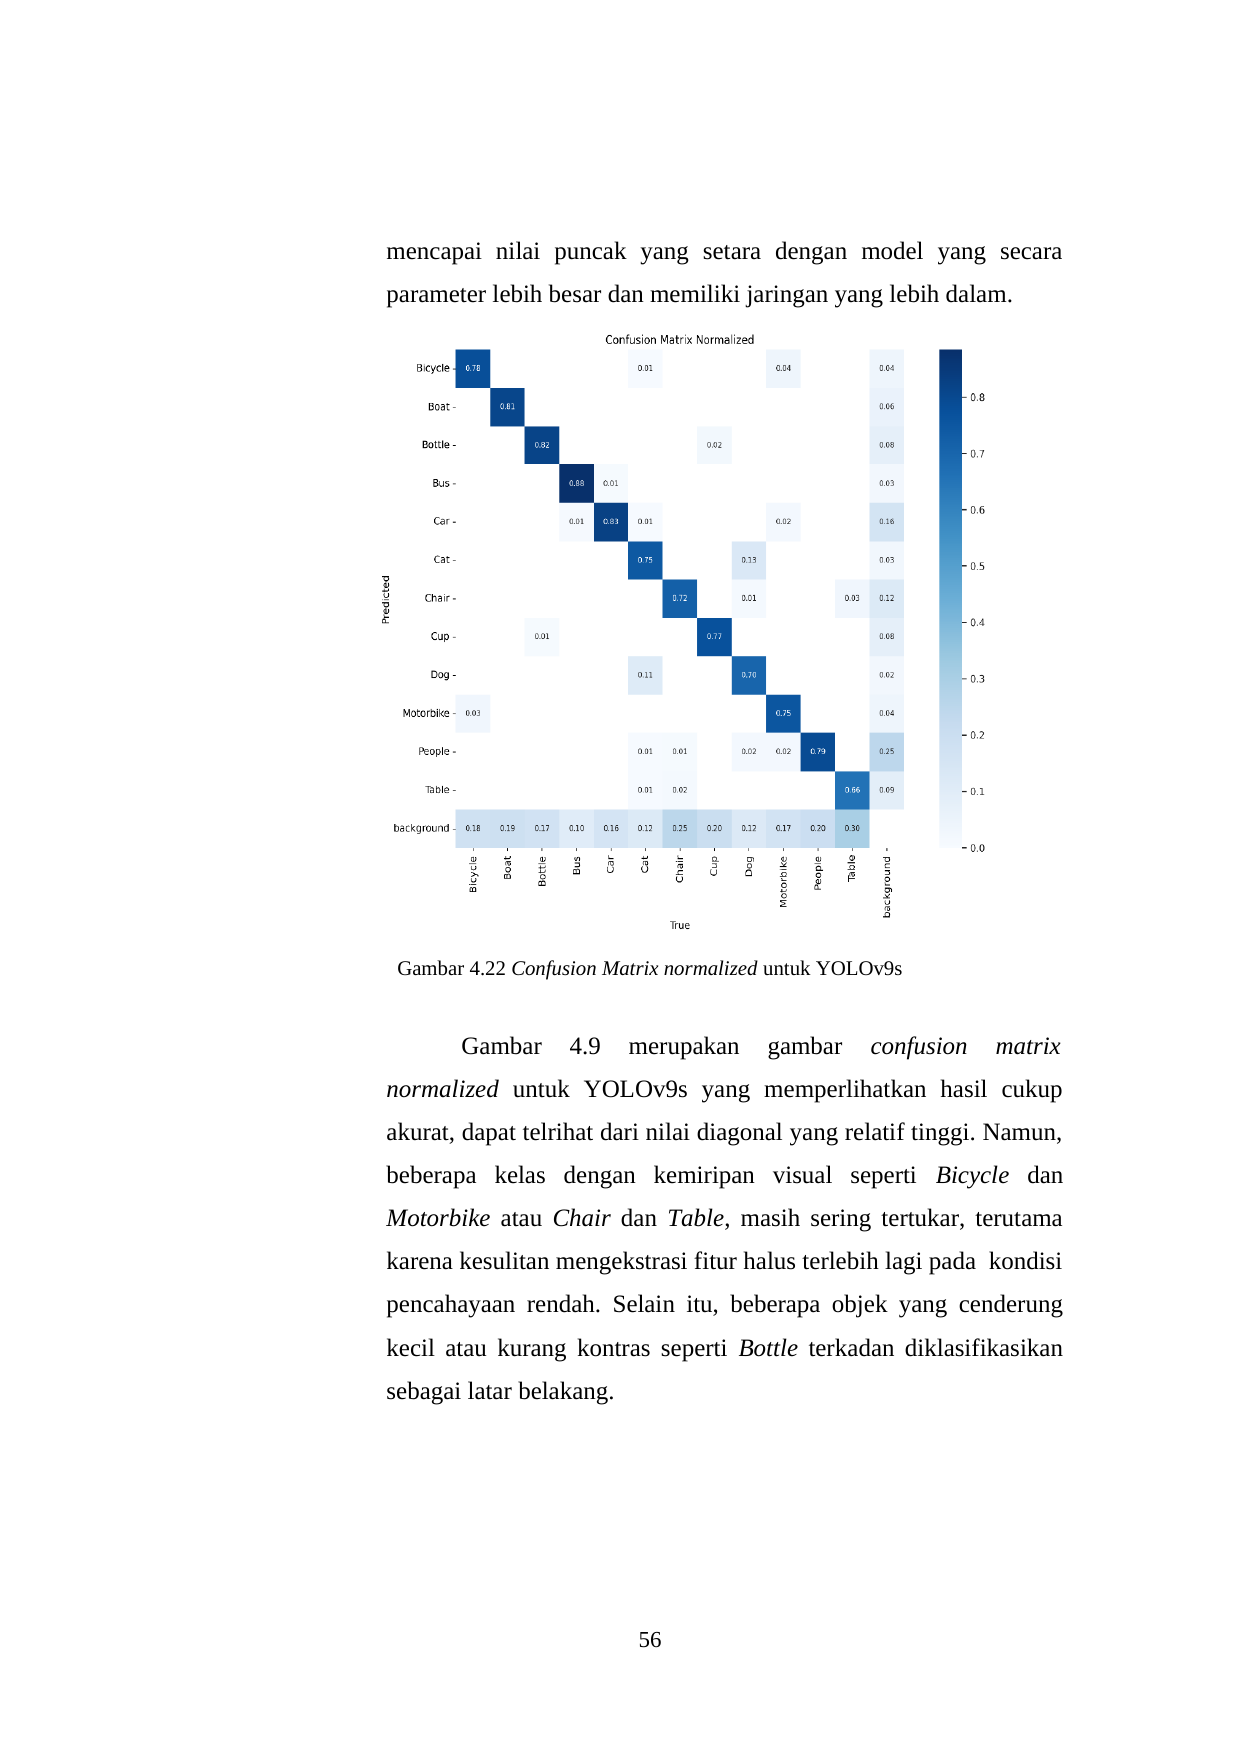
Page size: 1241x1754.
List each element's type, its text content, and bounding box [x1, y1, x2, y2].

text Gambar 4.9 Confusion Matrix normalized untuk YOLOv9s [236, 956, 1063, 980]
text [386, 236, 1063, 308]
text Gambar 4.9 merupakan gambar confusion matrix normalized untuk YOLOv9s yang memperlihatkan hasil cukup akurat, dapat telrihat dari nilai diagonal yang relatif tinggi. Namun, beberapa kelas dengan kemiripan visual seperti Bicycle dan Motorbike atau Chair dan Table, masih sering tertukar, terutama karena kesulitan mengekstrasi fitur halus terlebih lagi pada kondisi pencahayaan rendah. Selain itu, beberapa objek yang cenderung kecil atau kurang kontras seperti Bottle terkadan diklasifikasikan sebagai latar belakang. [386, 1031, 1063, 1404]
picture [311, 322, 1055, 943]
